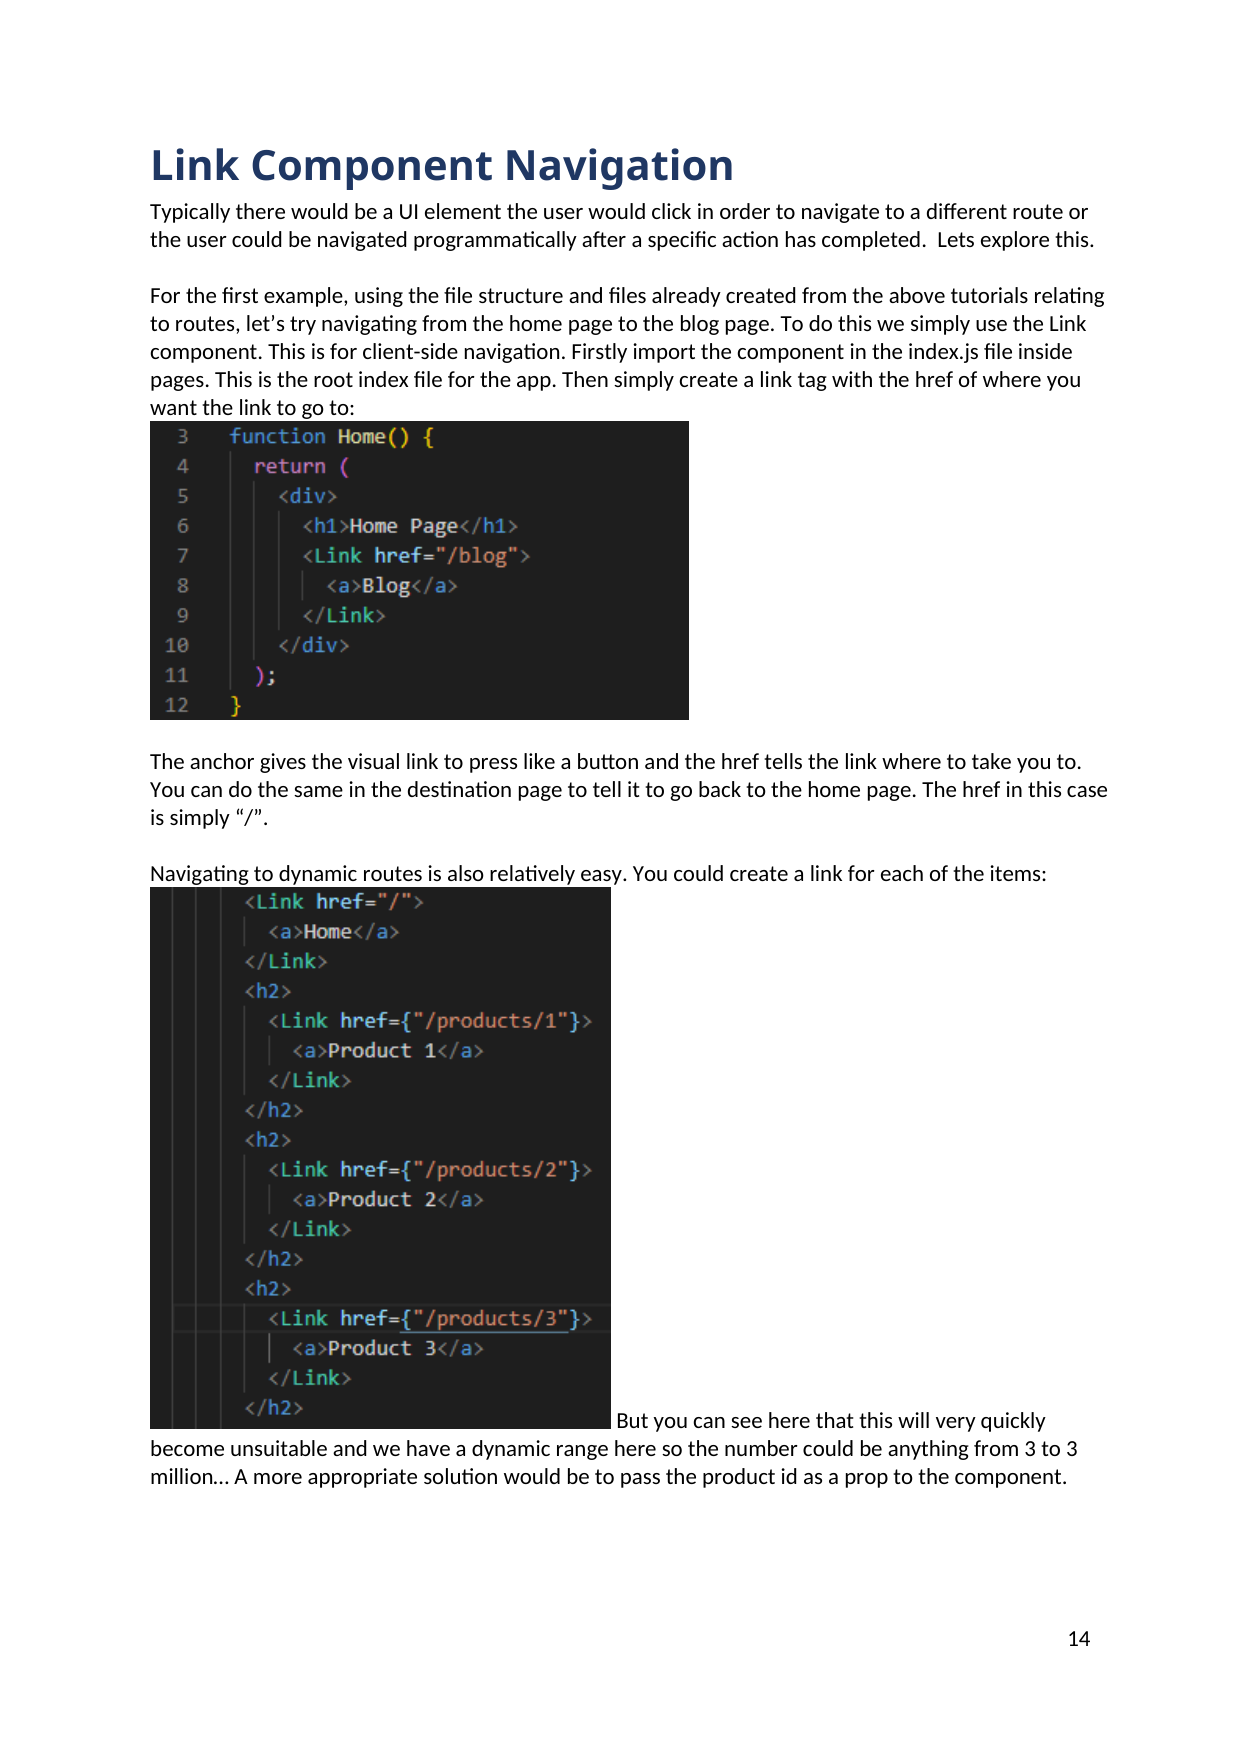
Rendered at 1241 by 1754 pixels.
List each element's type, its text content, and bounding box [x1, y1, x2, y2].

picture [150, 421, 689, 720]
picture [150, 887, 611, 1429]
text The anchor gives the visual link to press like a button and the href tells the link where to take you to. You can do the same in the destination page to tell it to go back to the home page. The href in this case is simply “/”. [150, 747, 1110, 832]
text For the first example, using the file structure and files already created from the above tutorials relating to routes, let’s try navigating from the home page to the blog page. To do this we simply use the Link component. This is for client-side navigation. Firstly import the component in the index.js file inside pages. This is the root index file for the app. Then simply create a link tag with the href of where you want the link to go to: [150, 281, 1110, 421]
text Navigating to dynamic routes is also relatively easy. You could create a link for each of the items: [150, 859, 1110, 888]
text Typically there would be a UI element the user would click in order to navigate to a different route or the user could be navigated programmatically after a specific action has completed. Lets explore this. [150, 197, 1110, 253]
subtitle Link Component Navigation [150, 136, 1110, 192]
